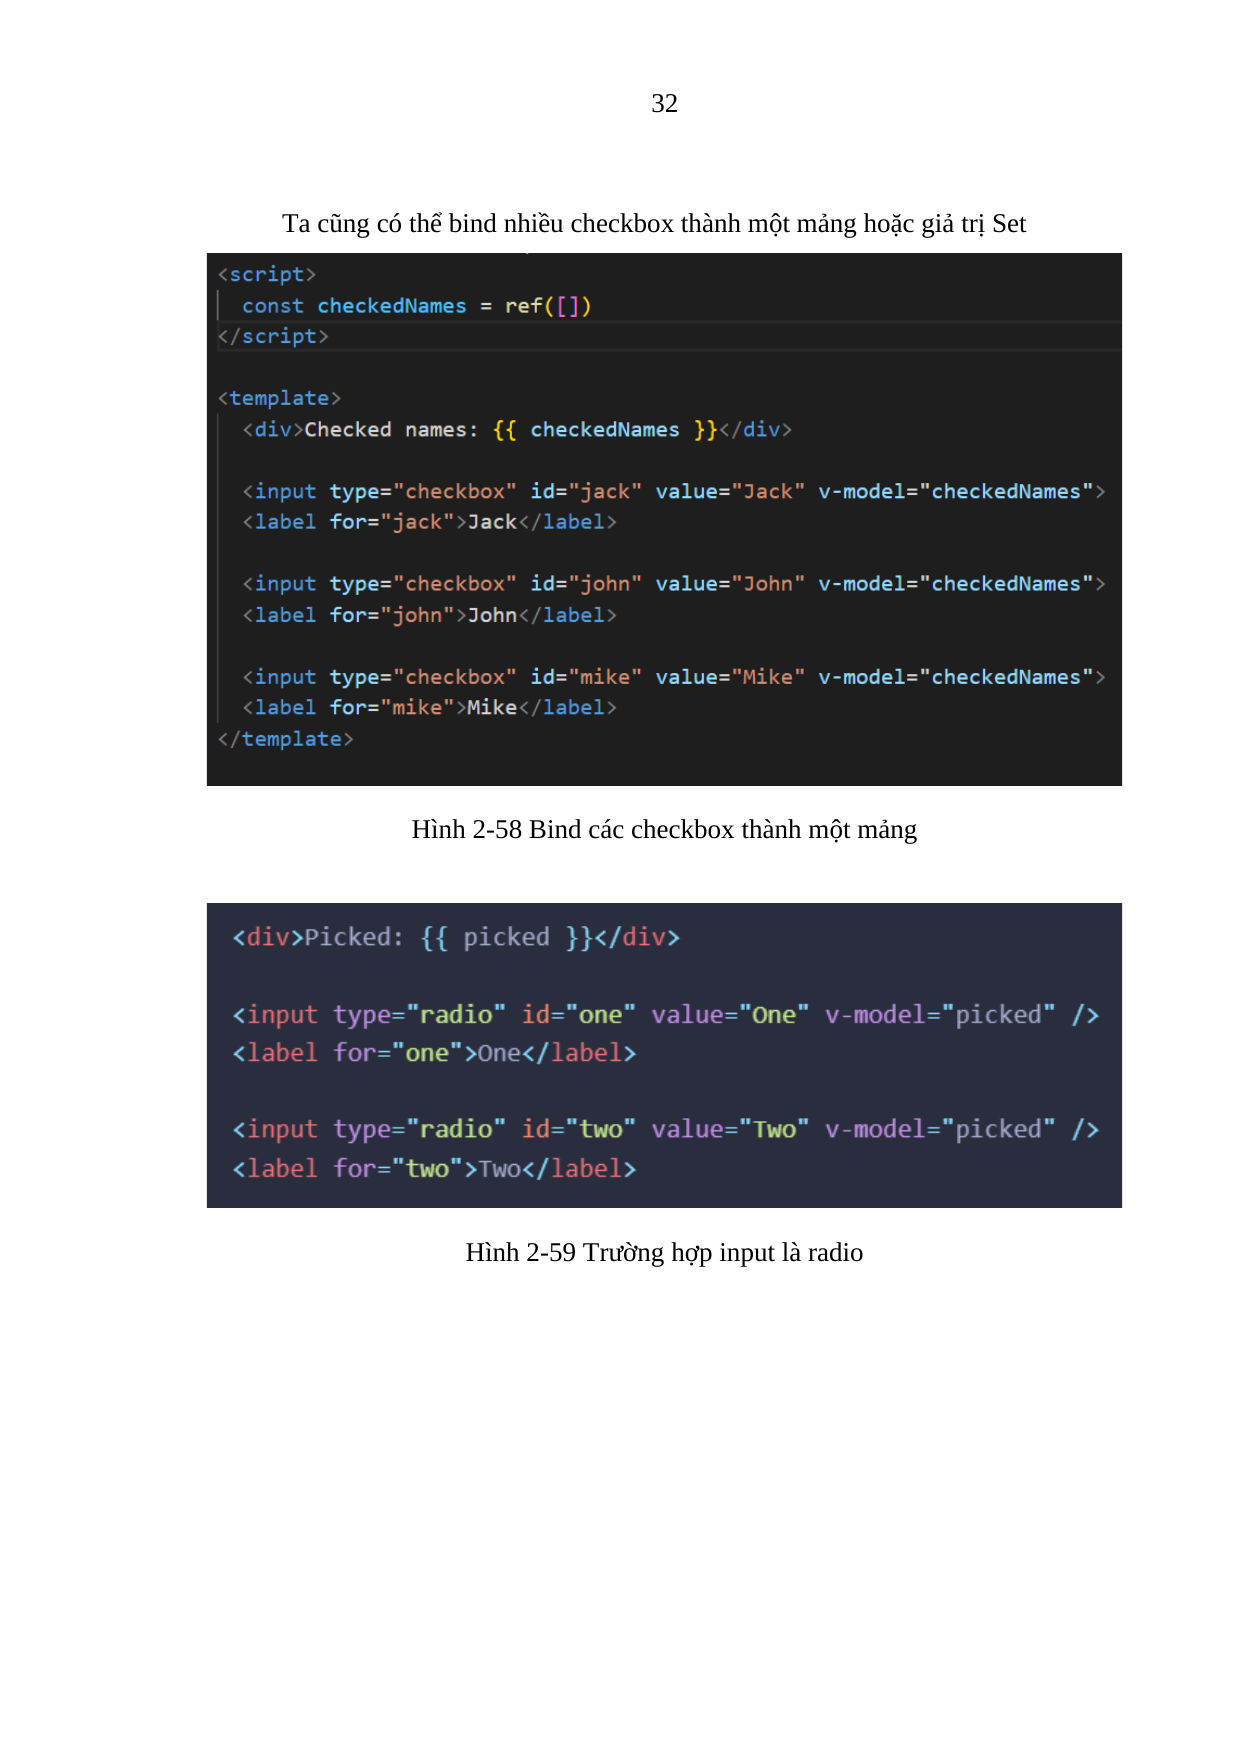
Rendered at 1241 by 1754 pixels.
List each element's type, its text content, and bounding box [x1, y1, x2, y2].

picture [206, 903, 1123, 1208]
text Ta cũng có thể bind nhiều checkbox thành một mảng hoặc giả trị Set [207, 207, 1122, 238]
picture [206, 253, 1123, 786]
